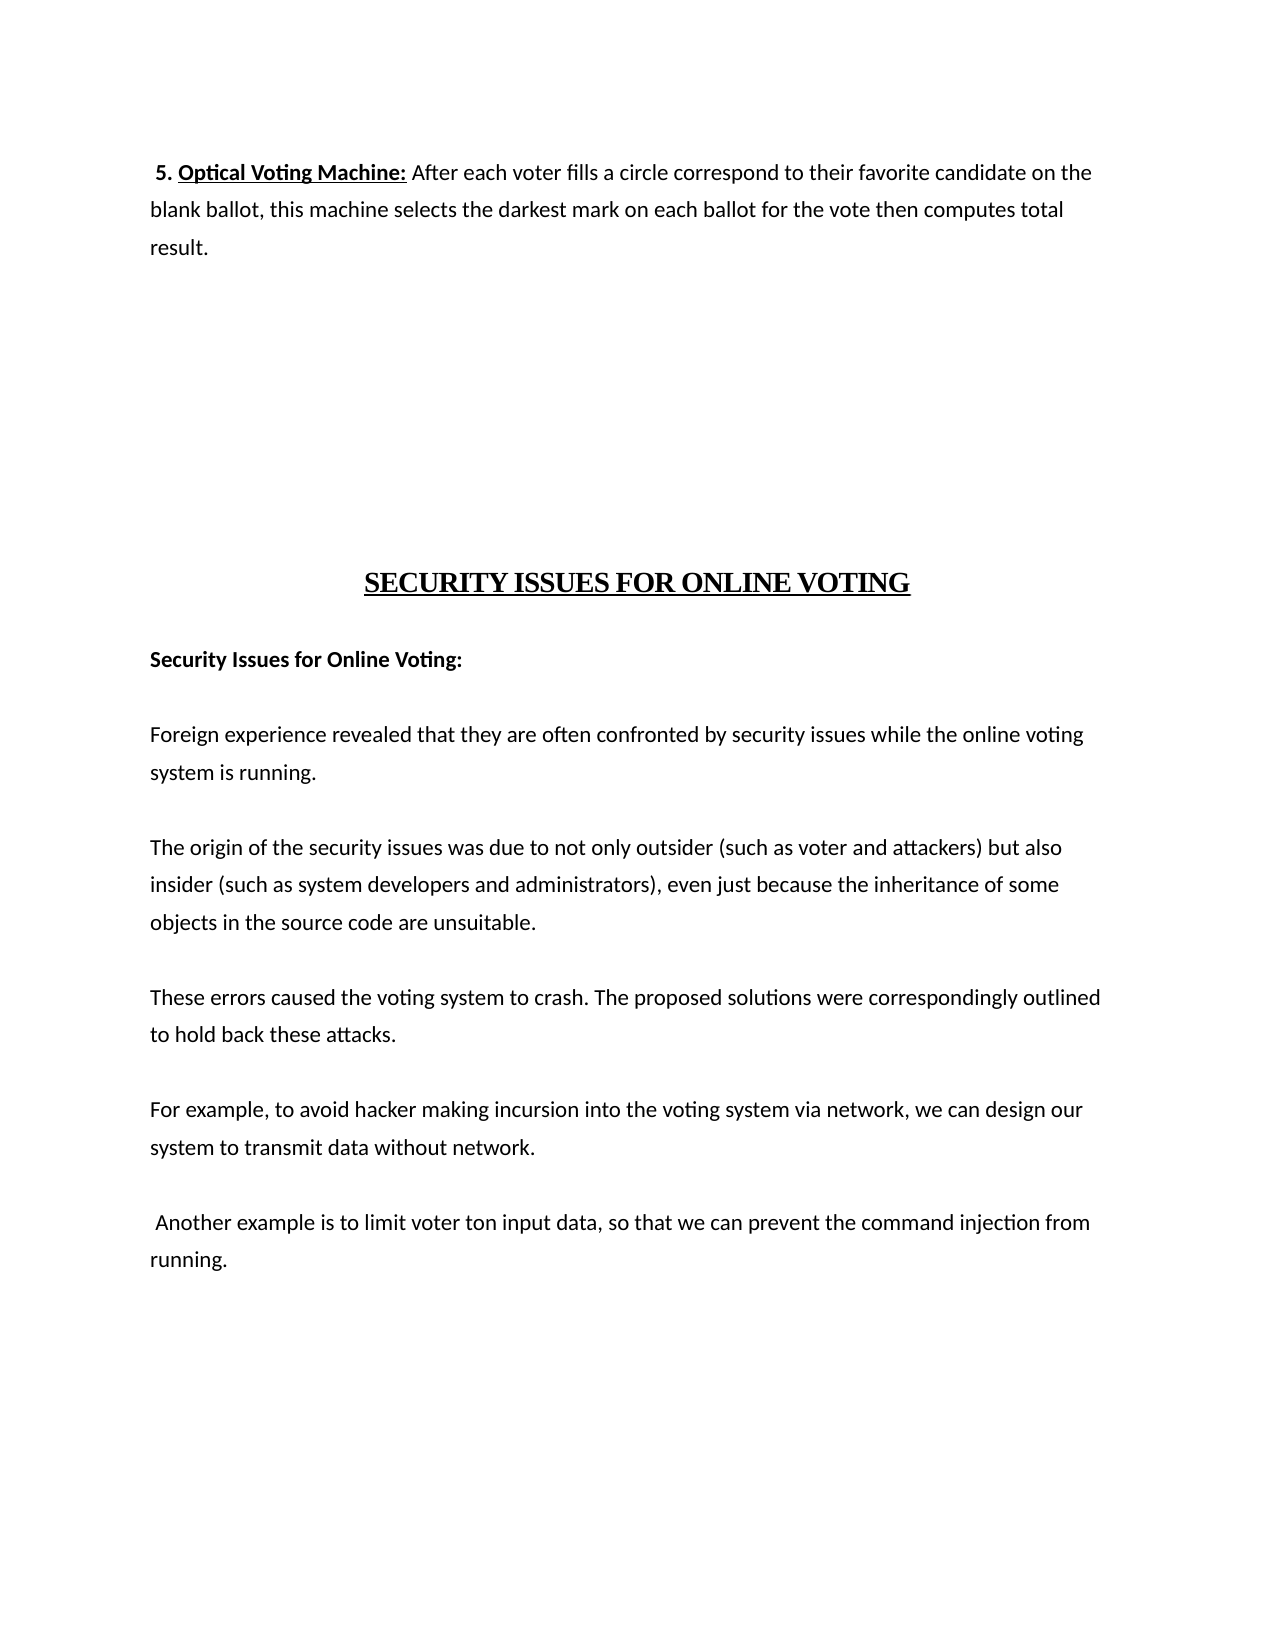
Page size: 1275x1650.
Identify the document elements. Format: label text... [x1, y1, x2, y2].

text These errors caused the voting system to crash. The proposed solutions were correspondingly outlined to hold back these attacks. [150, 975, 1125, 1050]
text For example, to avoid hacker making incursion into the voting system via network, we can design our system to transmit data without network. [150, 1087, 1125, 1162]
text 5. Optical Voting Machine: After each voter fills a circle correspond to their favorite candidate on the blank ballot, this machine selects the darkest mark on each ballot for the vote then computes total result. [150, 150, 1125, 262]
text Another example is to limit voter ton input data, so that we can prevent the command injection from running. [150, 1200, 1125, 1275]
text SECURITY ISSUES FOR ONLINE VOTING [150, 562, 1125, 600]
text The origin of the security issues was due to not only outsider (such as voter and attackers) but also insider (such as system developers and administrators), even just because the inheritance of some objects in the source code are unsuitable. [150, 825, 1125, 937]
text Foreign experience revealed that they are often confronted by security issues while the online voting system is running. [150, 712, 1125, 787]
text Security Issues for Online Voting: [150, 637, 1125, 675]
